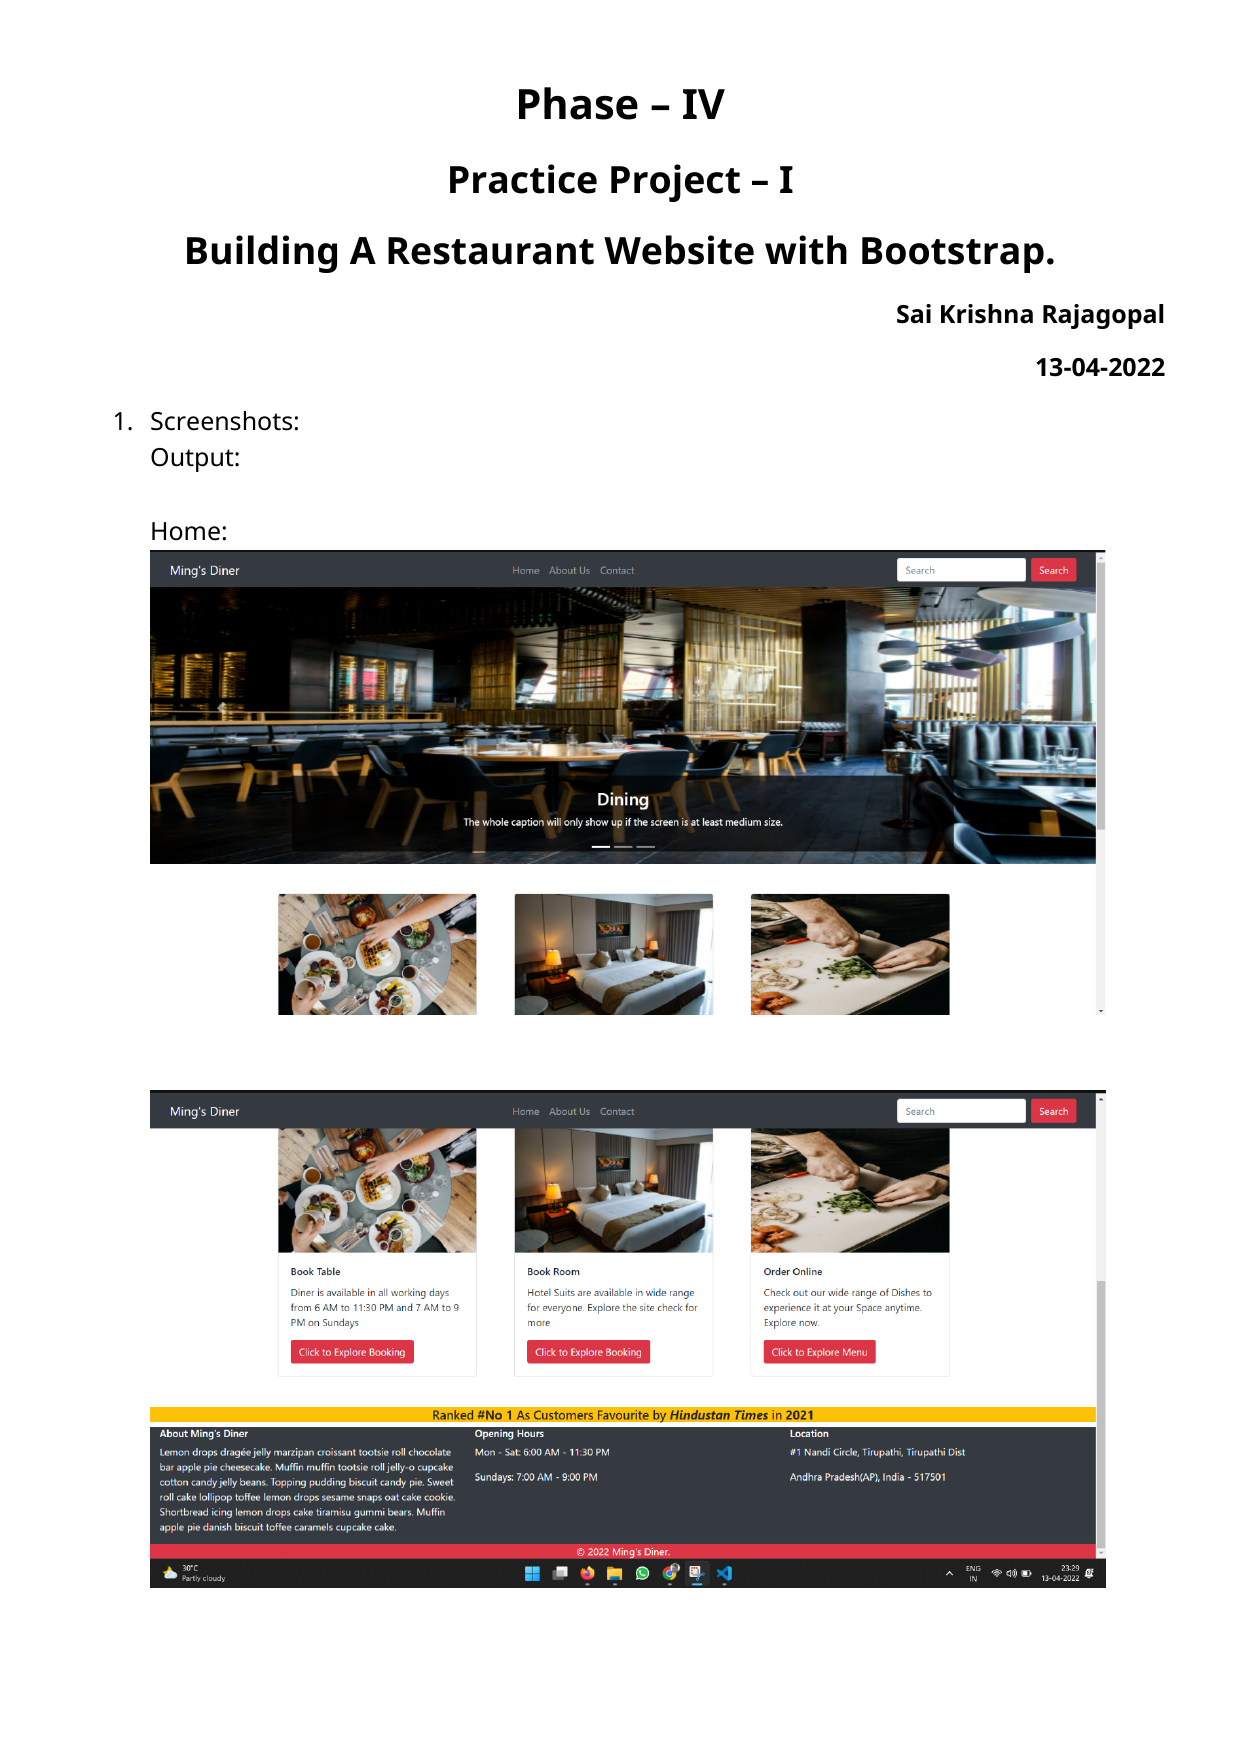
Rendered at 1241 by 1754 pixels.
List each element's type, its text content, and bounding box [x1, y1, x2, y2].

list Home: [150, 514, 1165, 548]
text Sai Krishna Rajagopal [75, 296, 1165, 331]
list Screenshots: [112, 403, 1165, 437]
text Phase – IV [75, 75, 1165, 132]
text Building A Restaurant Website with Bootstrap. [75, 225, 1165, 276]
text Practice Project – I [75, 153, 1165, 204]
list Output: [150, 440, 1165, 474]
picture [150, 1090, 1106, 1588]
text 13-04-2022 [75, 350, 1165, 384]
picture [150, 550, 1106, 1015]
